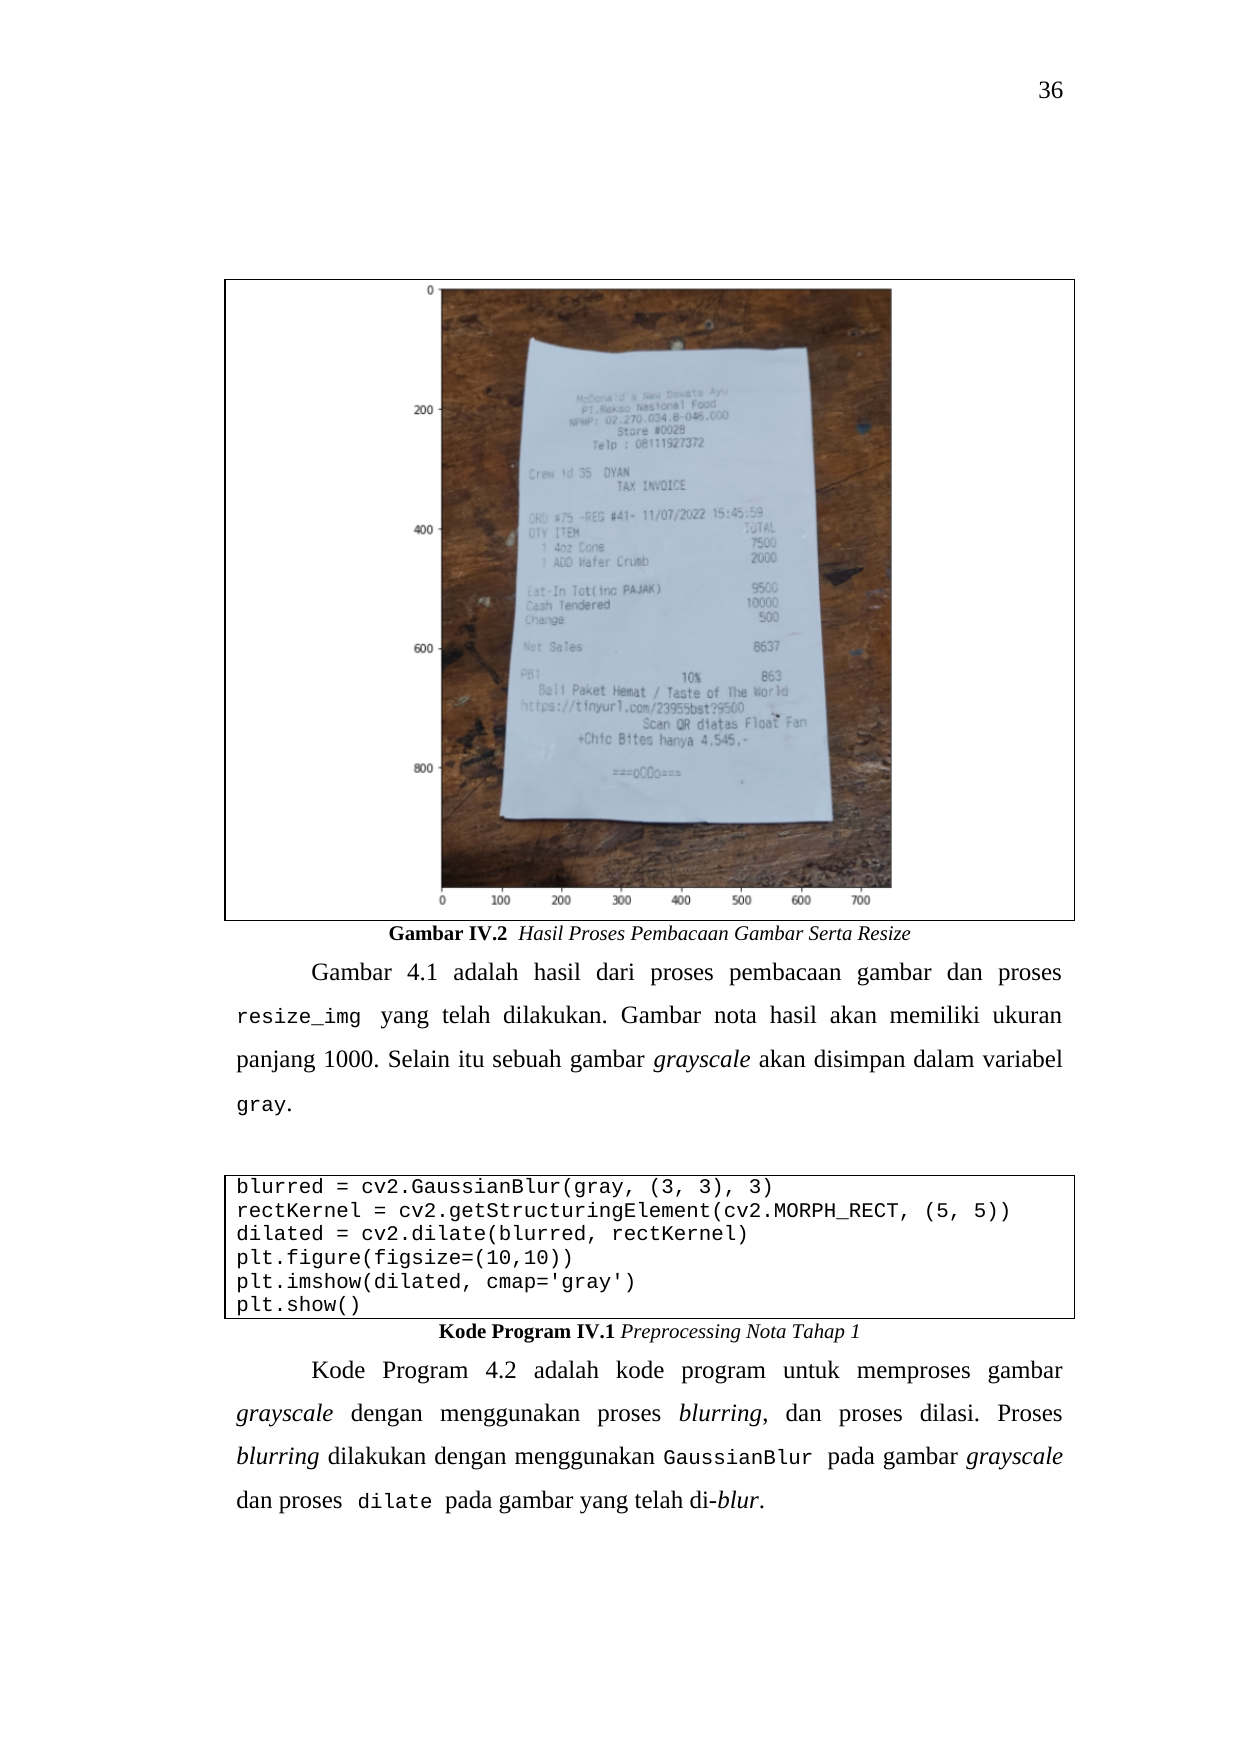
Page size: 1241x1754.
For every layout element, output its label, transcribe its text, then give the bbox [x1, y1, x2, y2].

table_header [226, 280, 1074, 920]
table_header blurred = cv2.GaussianBlur(gray, (3, 3), 3) rectKernel = cv2.getStructuringElement(cv2.MORPH_RECT, (5, 5)) dilated = cv2.dilate(blurred, rectKernel) plt.figure(figsize=(10,10)) plt.imshow(dilated, cmap='gray') plt.show() [226, 1176, 1074, 1318]
text Kode Program 4.2 adalah kode program untuk memproses gambar grayscale dengan menggunakan proses blurring, dan proses dilasi. Proses blurring dilakukan dengan menggunakan GaussianBlur pada gambar grayscale dan proses dilate pada gambar yang telah di-blur. [236, 1355, 1063, 1516]
text Hasil Proses Pembacaan Gambar Serta Resize [236, 921, 1063, 945]
text Gambar 4.1 adalah hasil dari proses pembacaan gambar dan proses resize_img yang telah dilakukan. Gambar nota hasil akan memiliki ukuran panjang 1000. Selain itu sebuah gambar grayscale akan disimpan dalam variabel gray. [236, 957, 1063, 1117]
picture [405, 280, 894, 908]
text Preprocessing Nota Tahap 1 [236, 1319, 1063, 1343]
